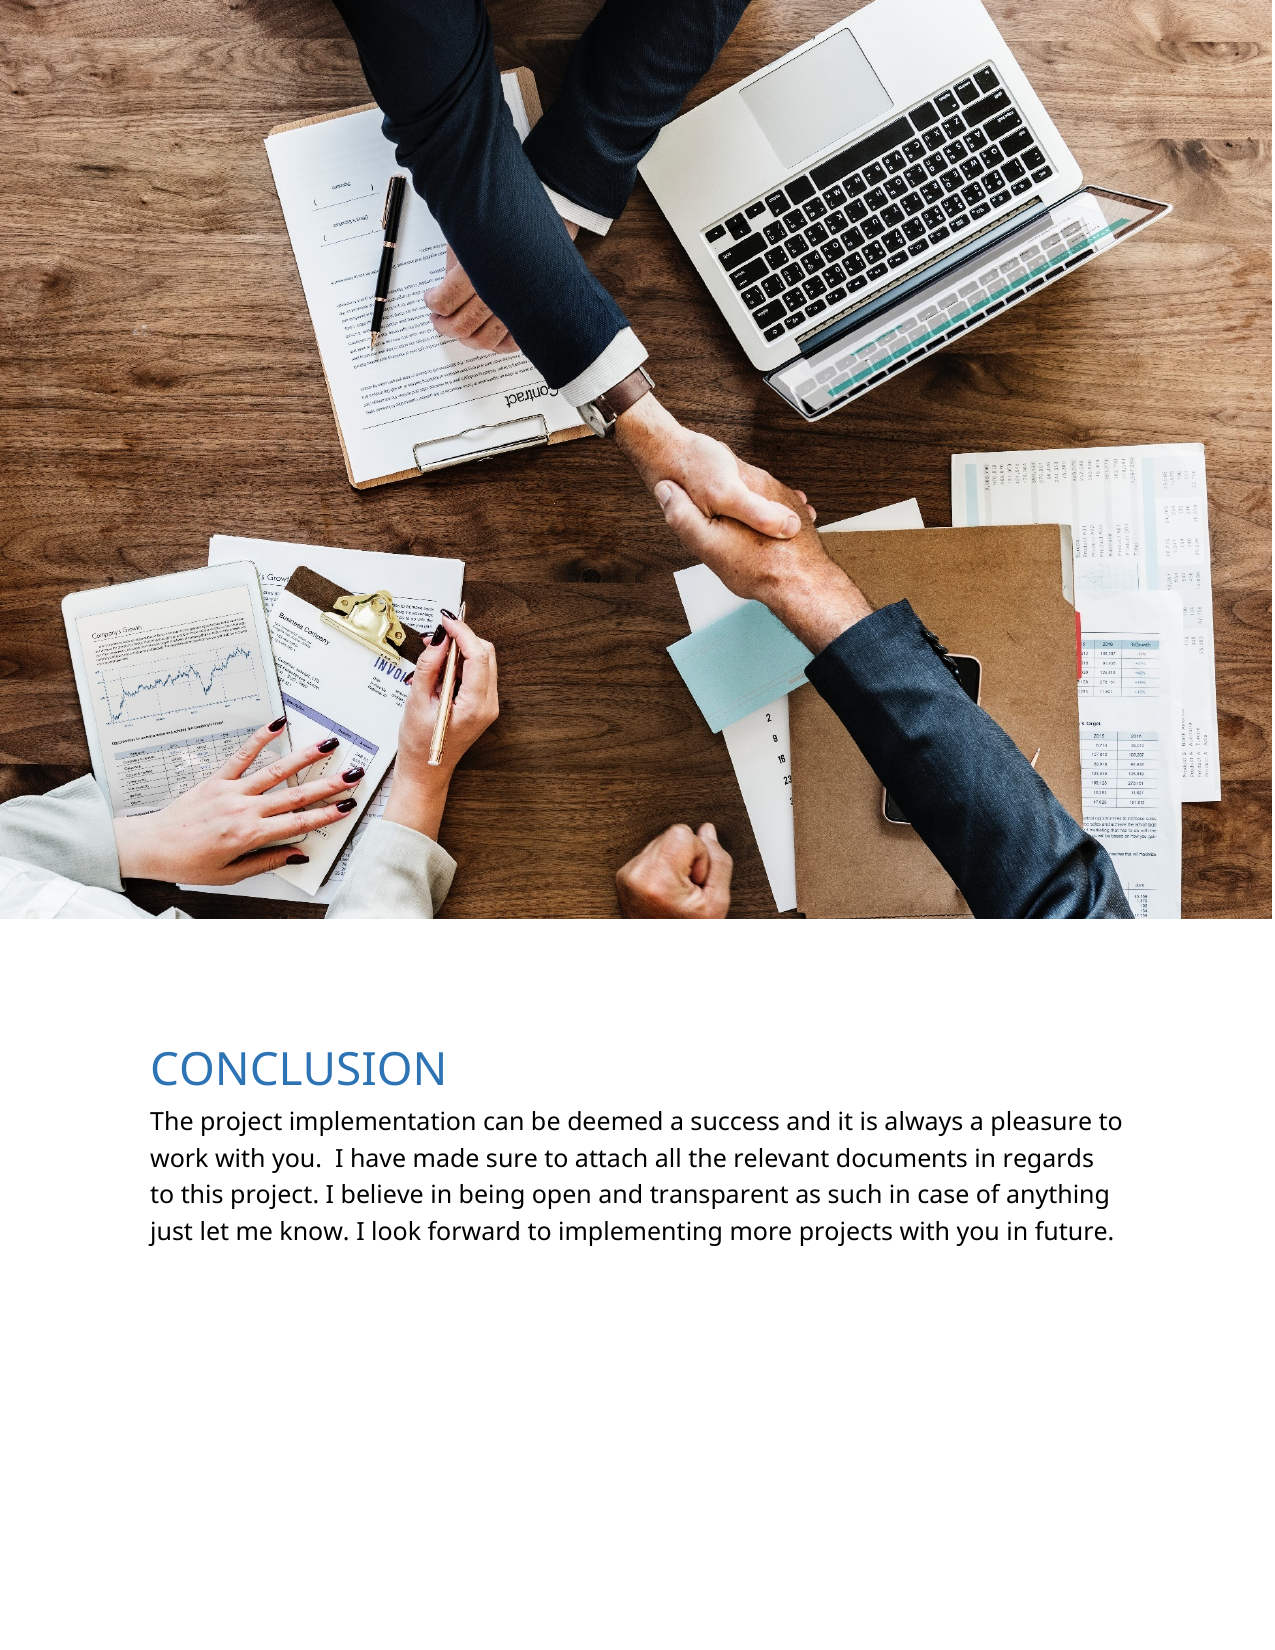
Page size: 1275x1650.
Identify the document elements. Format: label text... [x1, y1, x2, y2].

picture [0, 0, 1272, 919]
text The project implementation can be deemed a success and it is always a pleasure to work with you. I have made sure to attach all the relevant documents in regards to this project. I believe in being open and transparent as such in case of anything just let me know. I look forward to implementing more projects with you in future. [150, 1104, 1125, 1248]
subtitle CONCLUSION [150, 1036, 1125, 1099]
